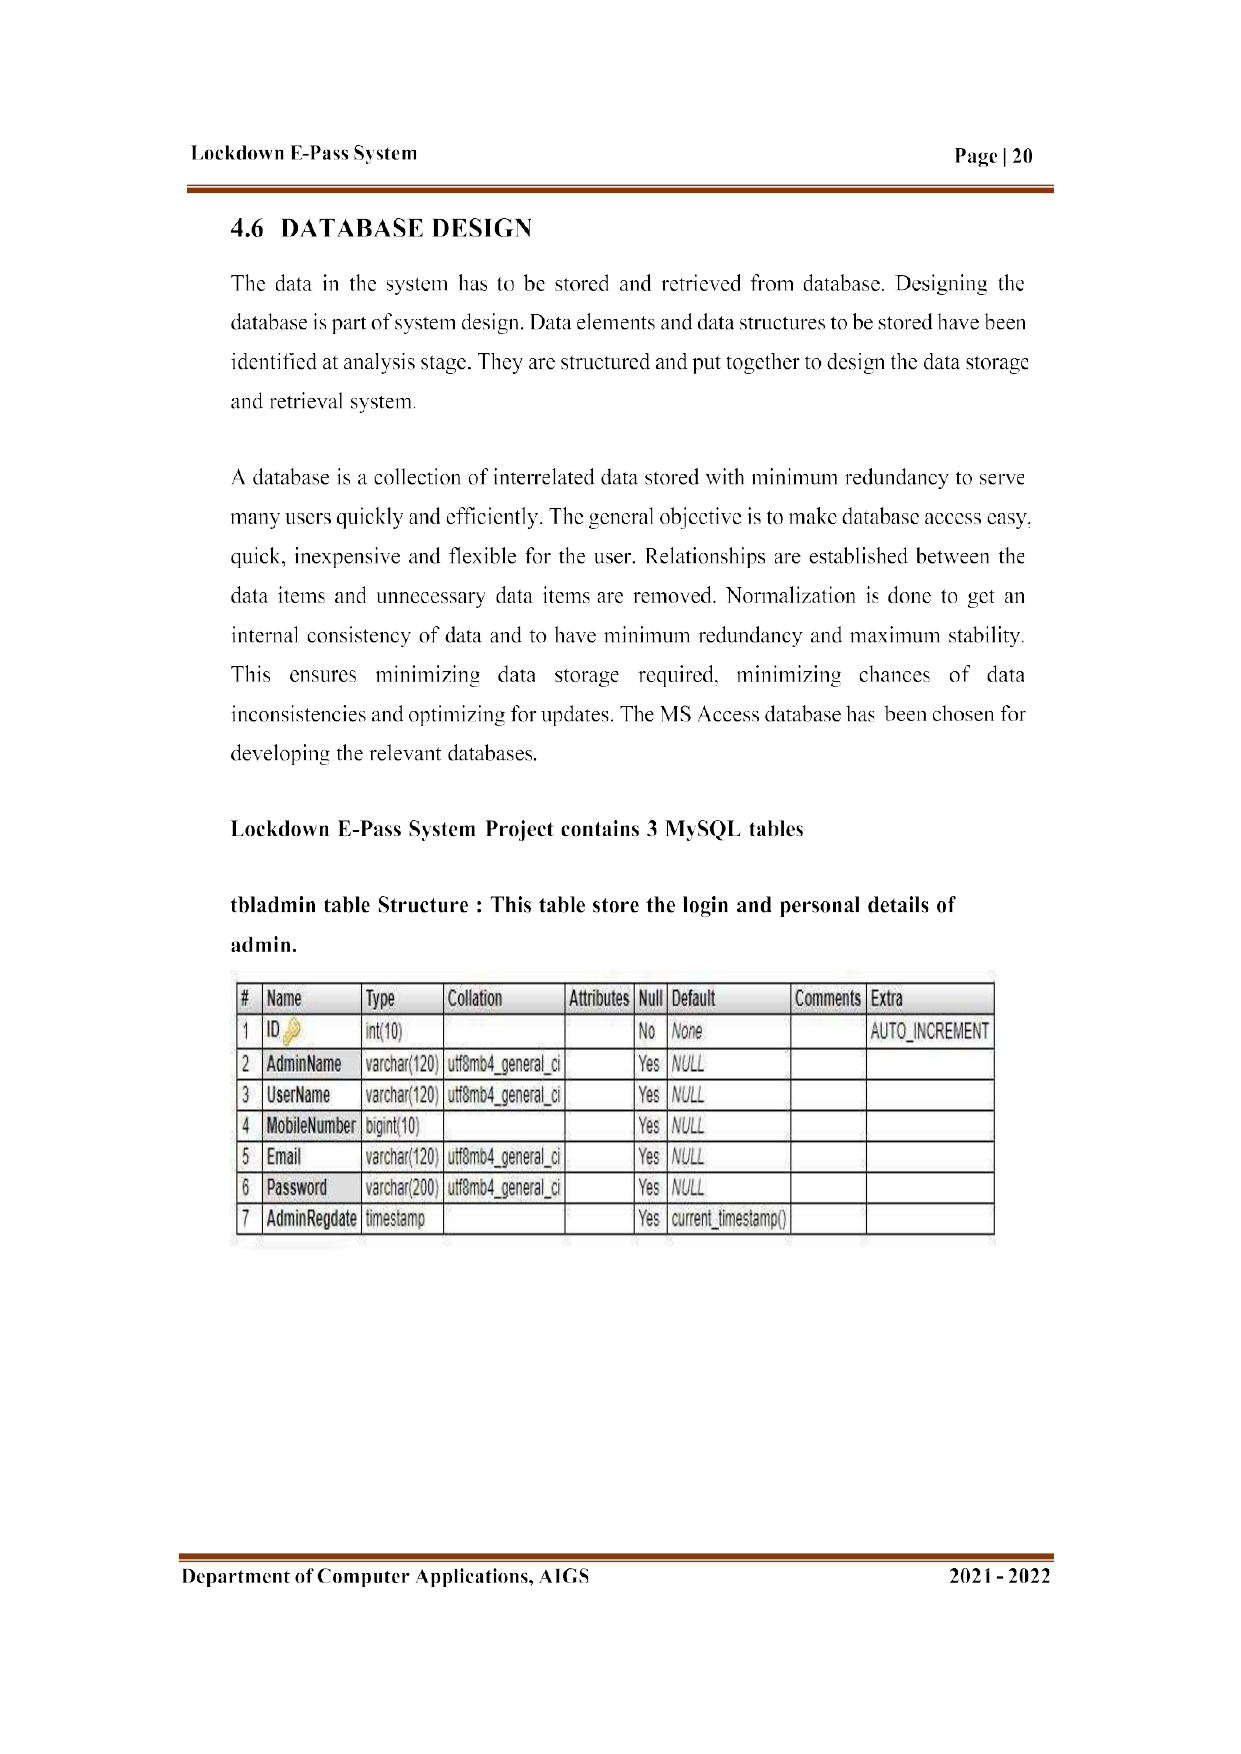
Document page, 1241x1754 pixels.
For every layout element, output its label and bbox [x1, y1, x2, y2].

picture [498, 665, 536, 682]
picture [231, 218, 263, 237]
picture [1008, 1568, 1050, 1583]
picture [230, 820, 803, 841]
picture [231, 744, 532, 765]
picture [231, 705, 875, 726]
picture [231, 586, 325, 603]
picture [231, 936, 296, 952]
picture [1012, 148, 1032, 163]
picture [954, 148, 997, 167]
picture [895, 274, 1024, 295]
picture [888, 586, 1025, 608]
picture [231, 274, 265, 291]
picture [276, 274, 376, 291]
picture [231, 626, 1024, 647]
picture [231, 665, 270, 682]
picture [231, 313, 1026, 334]
picture [803, 274, 884, 291]
picture [750, 274, 793, 291]
picture [597, 586, 879, 603]
picture [280, 218, 532, 237]
picture [555, 667, 619, 687]
picture [859, 665, 930, 682]
picture [230, 970, 997, 1250]
picture [231, 547, 1025, 568]
picture [190, 145, 417, 164]
picture [949, 665, 970, 682]
picture [497, 276, 514, 291]
picture [182, 1568, 589, 1587]
picture [523, 274, 545, 291]
picture [231, 353, 1029, 374]
picture [230, 507, 1031, 529]
picture [555, 274, 741, 291]
picture [376, 665, 480, 687]
picture [230, 468, 1024, 489]
picture [387, 274, 487, 295]
picture [884, 705, 1026, 721]
picture [638, 665, 718, 687]
picture [231, 392, 415, 413]
picture [987, 665, 1025, 682]
picture [290, 670, 356, 682]
picture [335, 586, 590, 608]
picture [737, 665, 841, 687]
picture [949, 1568, 990, 1583]
picture [230, 896, 956, 917]
